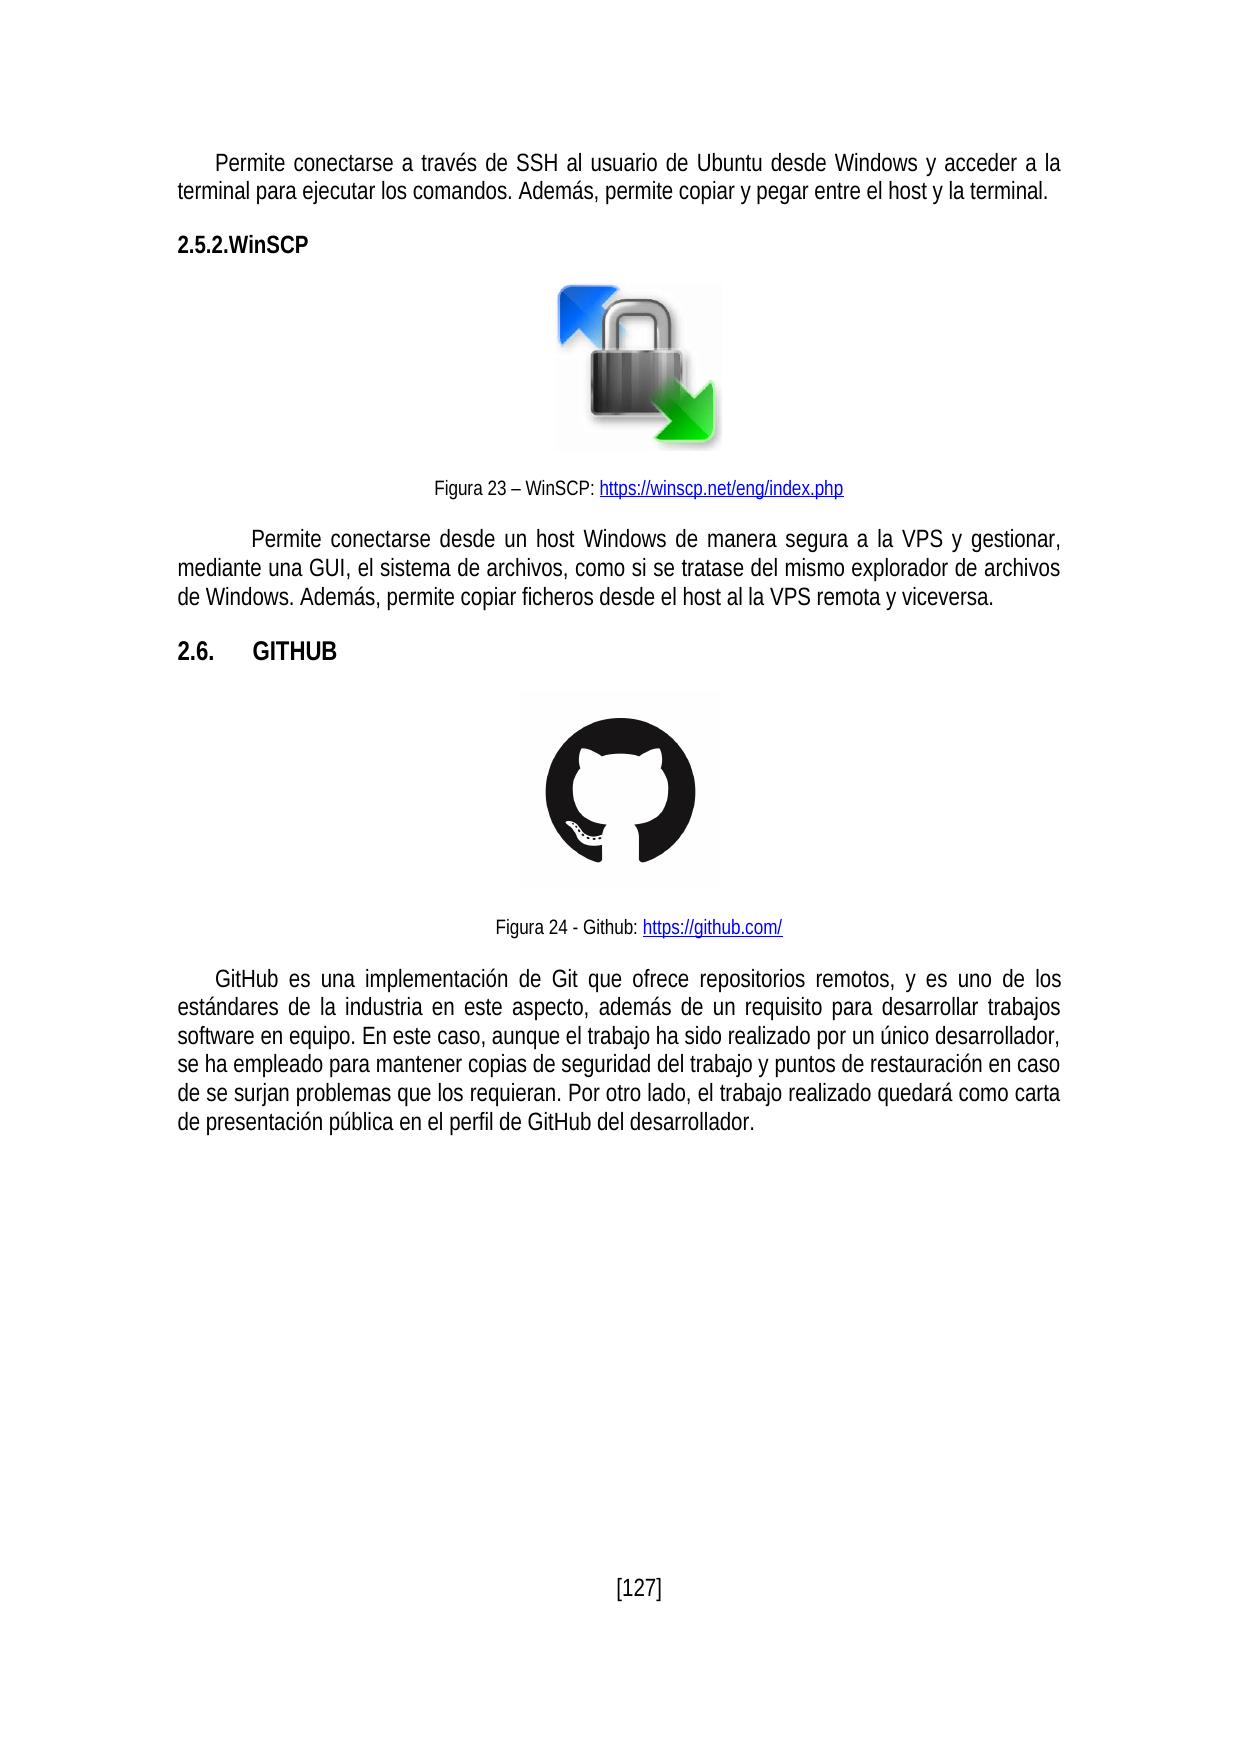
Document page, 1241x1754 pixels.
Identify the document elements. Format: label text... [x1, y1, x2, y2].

picture [521, 691, 720, 890]
subtitle WinSCP [177, 230, 1063, 258]
text Figura 23 – WinSCP: https://winscp.net/eng/index.php [177, 476, 1063, 499]
picture [555, 283, 723, 451]
text GitHub es una implementación de Git que ofrece repositorios remotos, y es uno de los estándares de la industria en este aspecto, además de un requisito para desarrollar trabajos software en equipo. En este caso, aunque el trabajo ha sido realizado por un único desarrollador, se ha empleado para mantener copias de seguridad del trabajo y puntos de restauración en caso de se surjan problemas que los requieran. Por otro lado, el trabajo realizado quedará como carta de presentación pública en el perfil de GitHub del desarrollador. [177, 963, 1063, 1135]
text Permite conectarse a través de SSH al usuario de Ubuntu desde Windows y acceder a la terminal para ejecutar los comandos. Además, permite copiar y pegar entre el host y la terminal. [177, 148, 1063, 205]
text Figura 24 - Github: https://github.com/ [177, 914, 1063, 938]
subtitle GITHUB [177, 635, 1063, 666]
text Permite conectarse desde un host Windows de manera segura a la VPS y gestionar, mediante una GUI, el sistema de archivos, como si se tratase del mismo explorador de archivos de Windows. Además, permite copiar ficheros desde el host al la VPS remota y viceversa. [177, 524, 1063, 610]
